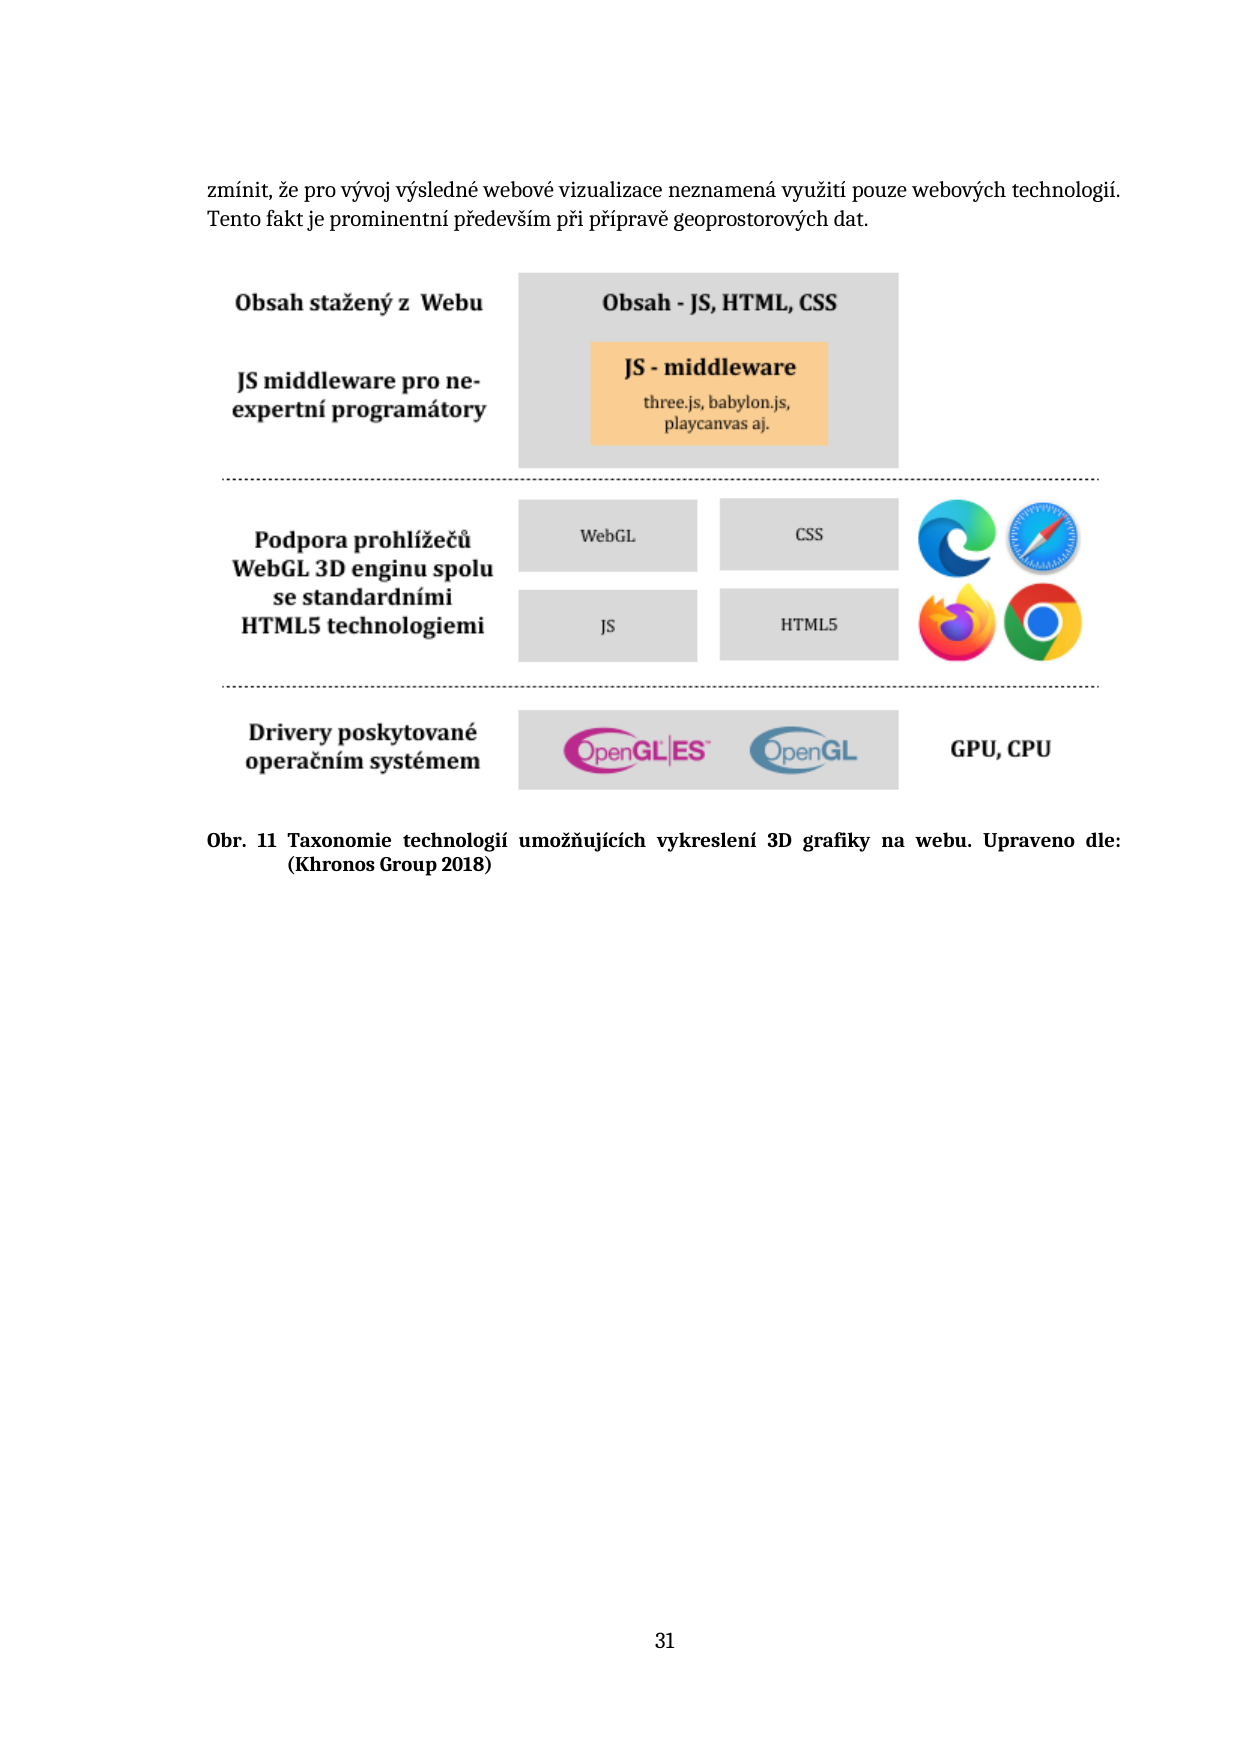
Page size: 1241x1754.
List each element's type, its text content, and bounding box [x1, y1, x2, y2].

picture [206, 246, 1123, 814]
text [207, 177, 1122, 232]
text Obr. 11 Taxonomie technologií umožňujících vykreslení 3D grafiky na webu. Upraveno dle: (Khronos Group 2018) [207, 828, 1122, 876]
